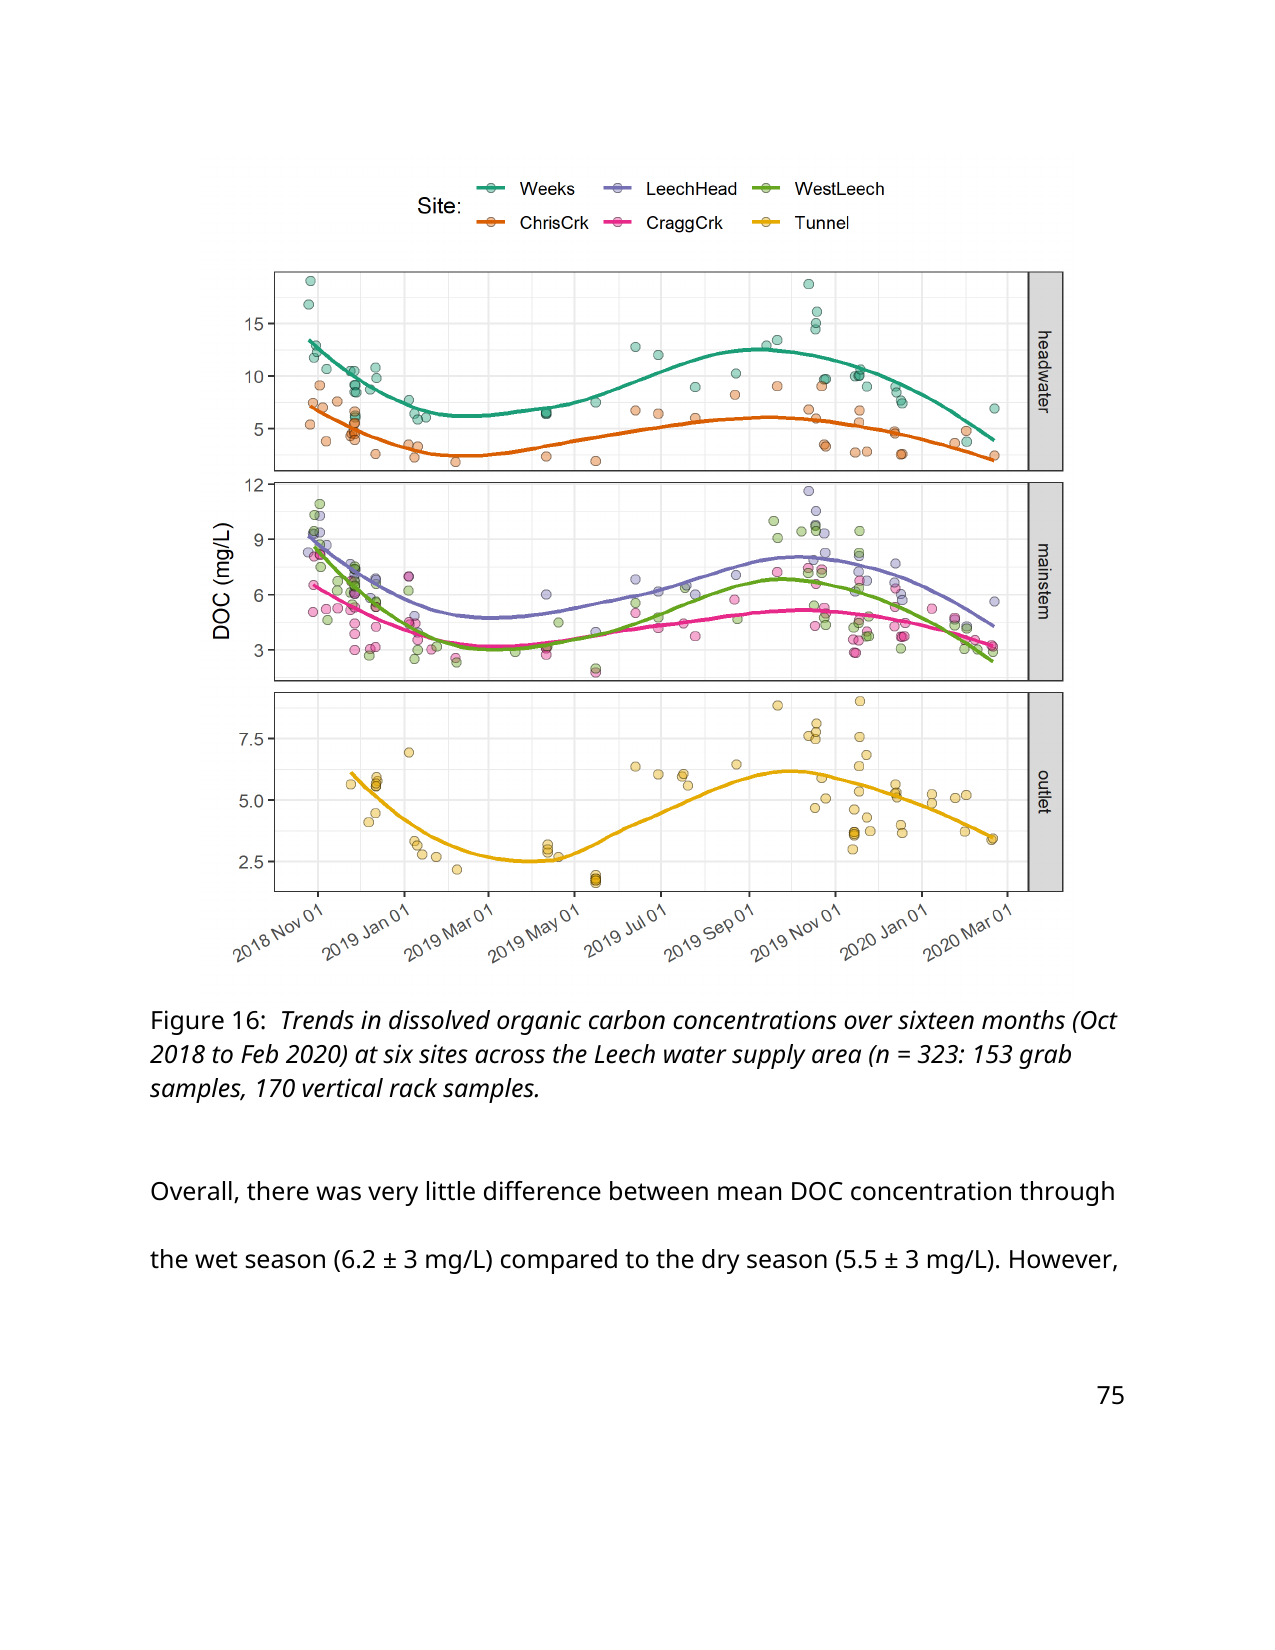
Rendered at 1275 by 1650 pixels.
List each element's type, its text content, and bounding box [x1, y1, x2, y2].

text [150, 1173, 1125, 1275]
picture [201, 150, 1074, 1003]
text Figure 16: Trends in dissolved organic carbon concentrations over sixteen months (Oct 2018 to Feb 2020) at six sites across the Leech water supply area (n = 323: 153 grab samples, 170 vertical rack samples. [150, 1003, 1125, 1105]
